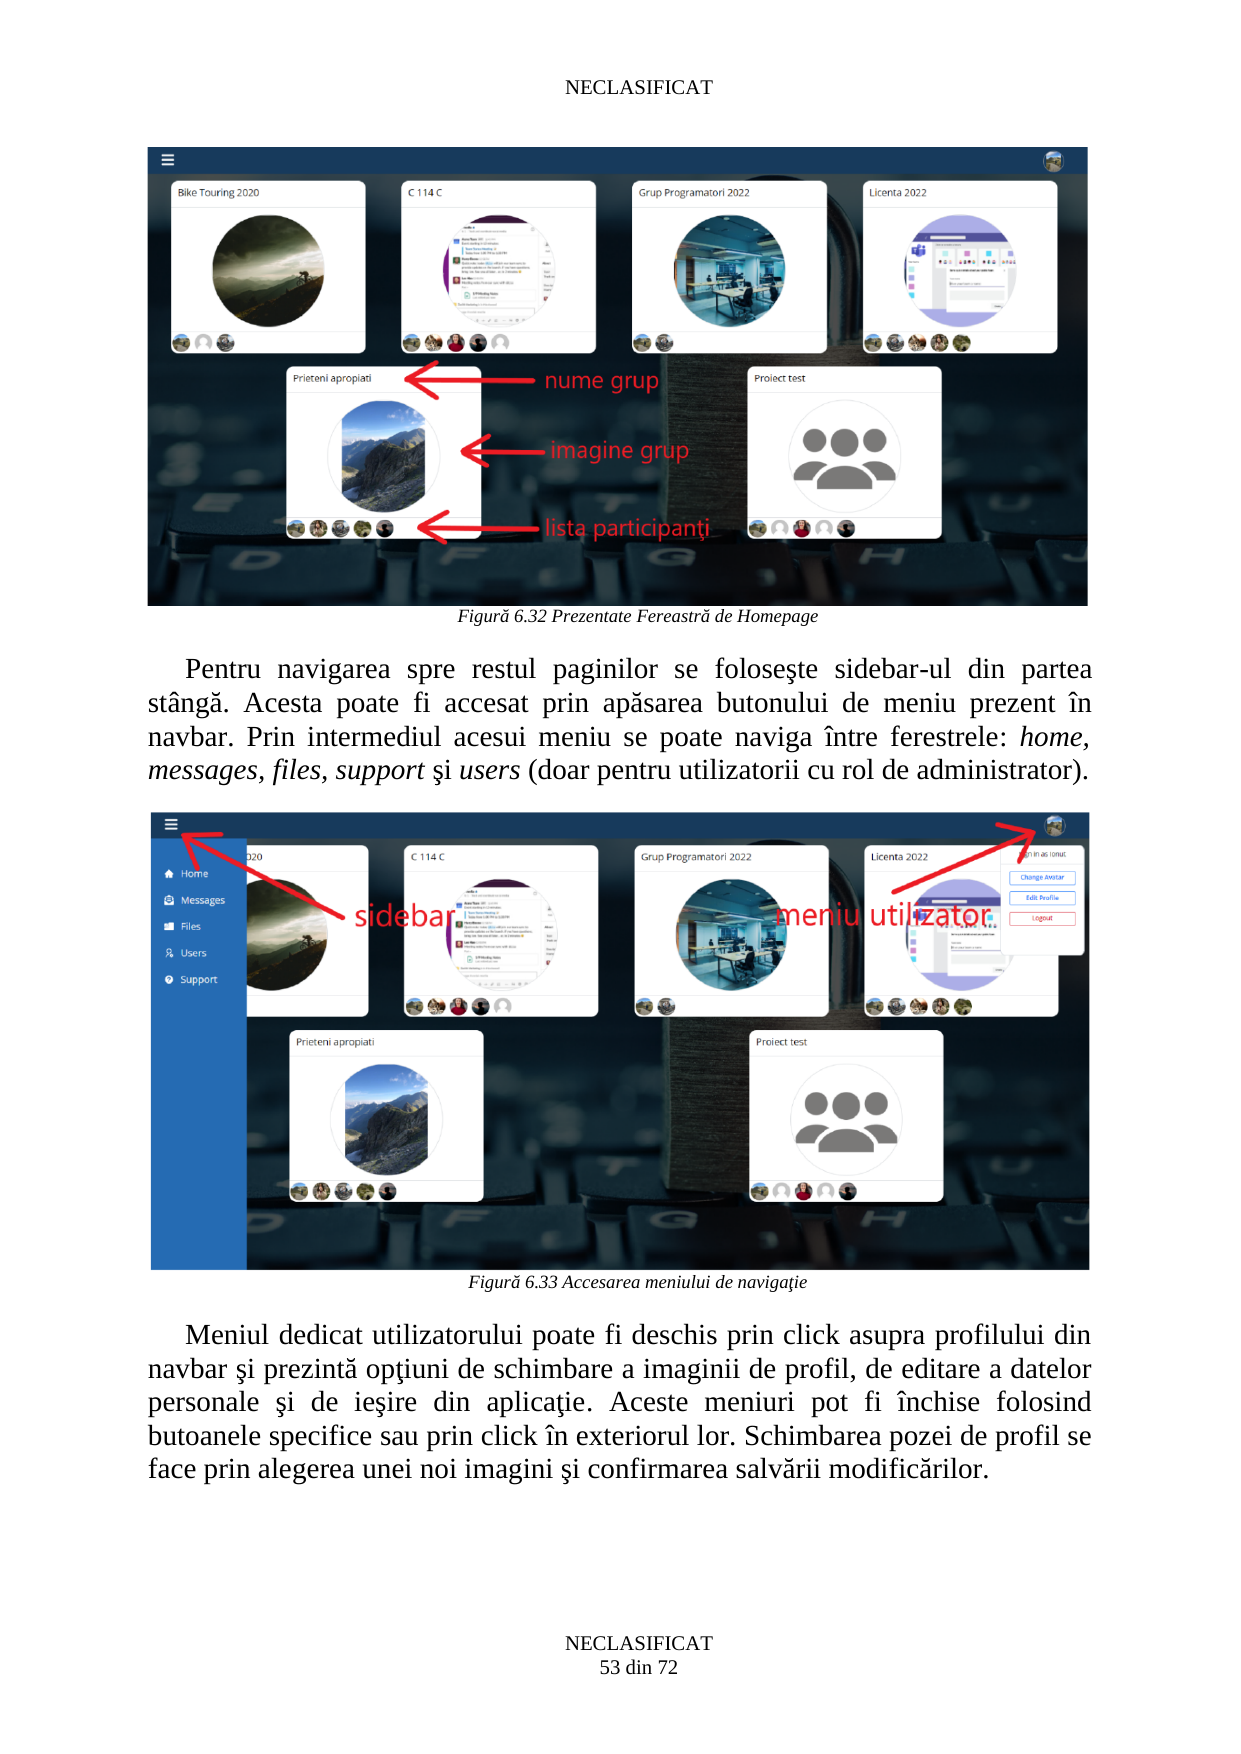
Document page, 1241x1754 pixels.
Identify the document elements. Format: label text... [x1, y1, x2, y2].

picture [147, 147, 1088, 606]
picture [150, 810, 1090, 1271]
text Pentru navigarea spre restul paginilor se foloseşte sidebar-ul din partea stângă. Acesta poate fi accesat prin apăsarea butonului de meniu prezent în navbar. Prin intermediul acesui meniu se poate naviga între ferestrele: home, messages, files, support şi users (doar pentru utilizatorii cu rol de administrator). [148, 652, 1092, 786]
text Meniul dedicat utilizatorului poate fi deschis prin click asupra profilului din navbar şi prezintă opţiuni de schimbare a imaginii de profil, de editare a datelor personale şi de ieşire din aplicaţie. Aceste meniuri pot fi închise folosind butoanele specifice sau prin click în exteriorul lor. Schimbarea pozei de profil se face prin alegerea unei noi imagini şi confirmarea salvării modificărilor. [148, 1317, 1092, 1485]
